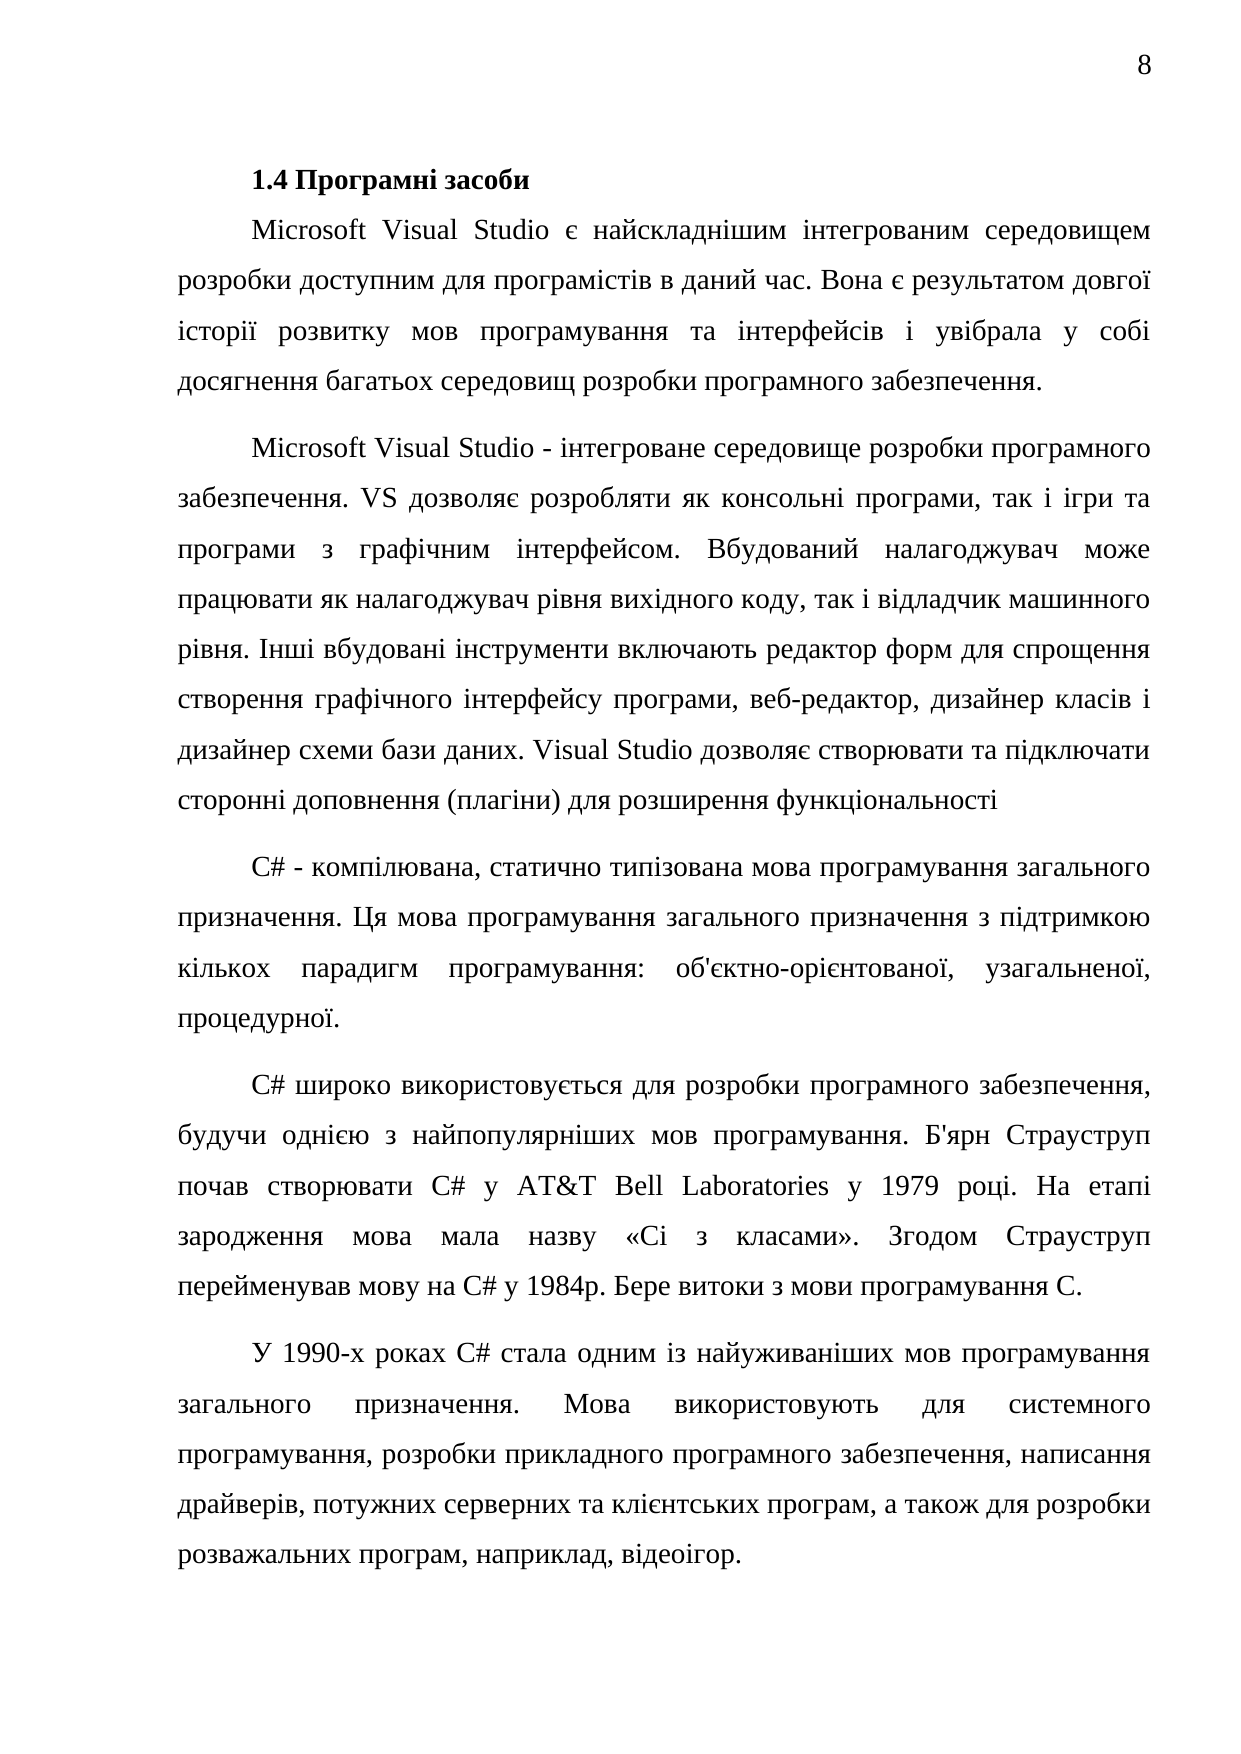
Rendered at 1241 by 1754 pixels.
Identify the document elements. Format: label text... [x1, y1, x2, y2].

text C# - компілювана, статично типізована мова програмування загального призначення. Ця мова програмування загального призначення з підтримкою кількох парадигм програмування: об'єктно-орієнтованої, узагальненої, процедурної. [177, 849, 1152, 1034]
text C# широко використовується для розробки програмного забезпечення, будучи однією з найпопулярніших мов програмування. Б'ярн Страуструп почав створювати C# у AT&T Bell Laboratories у 1979 році. На етапі зародження мова мала назву «Сі з класами». Згодом Страуструп перейменував мову на C# у 1984р. Бере витоки з мови програмування С. [177, 1067, 1152, 1302]
text У 1990-х роках C# стала одним із найуживаніших мов програмування загального призначення. Мова використовують для системного програмування, розробки прикладного програмного забезпечення, написання драйверів, потужних серверних та клієнтських програм, а також для розробки розважальних програм, наприклад, відеоігор. [177, 1335, 1152, 1570]
text Microsoft Visual Studio - інтегроване середовище розробки програмного забезпечення. VS дозволяє розробляти як консольні програми, так і ігри та програми з графічним інтерфейсом. Вбудований налагоджувач може працювати як налагоджувач рівня вихідного коду, так і відладчик машинного рівня. Інші вбудовані інструменти включають редактор форм для спрощення створення графічного інтерфейсу програми, веб-редактор, дизайнер класів і дизайнер схеми бази даних. Visual Studio дозволяє створювати та підключати сторонні доповнення (плагіни) для розширення функціональності [177, 430, 1152, 816]
subtitle Програмні засоби [251, 162, 1152, 195]
text Microsoft Visual Studio є найскладнішим інтегрованим середовищем розробки доступним для програмістів в даний час. Вона є результатом довгої історії розвитку мов програмування та інтерфейсів і увібрала у собі досягнення багатьох середовищ розробки програмного забезпечення. [177, 212, 1152, 397]
